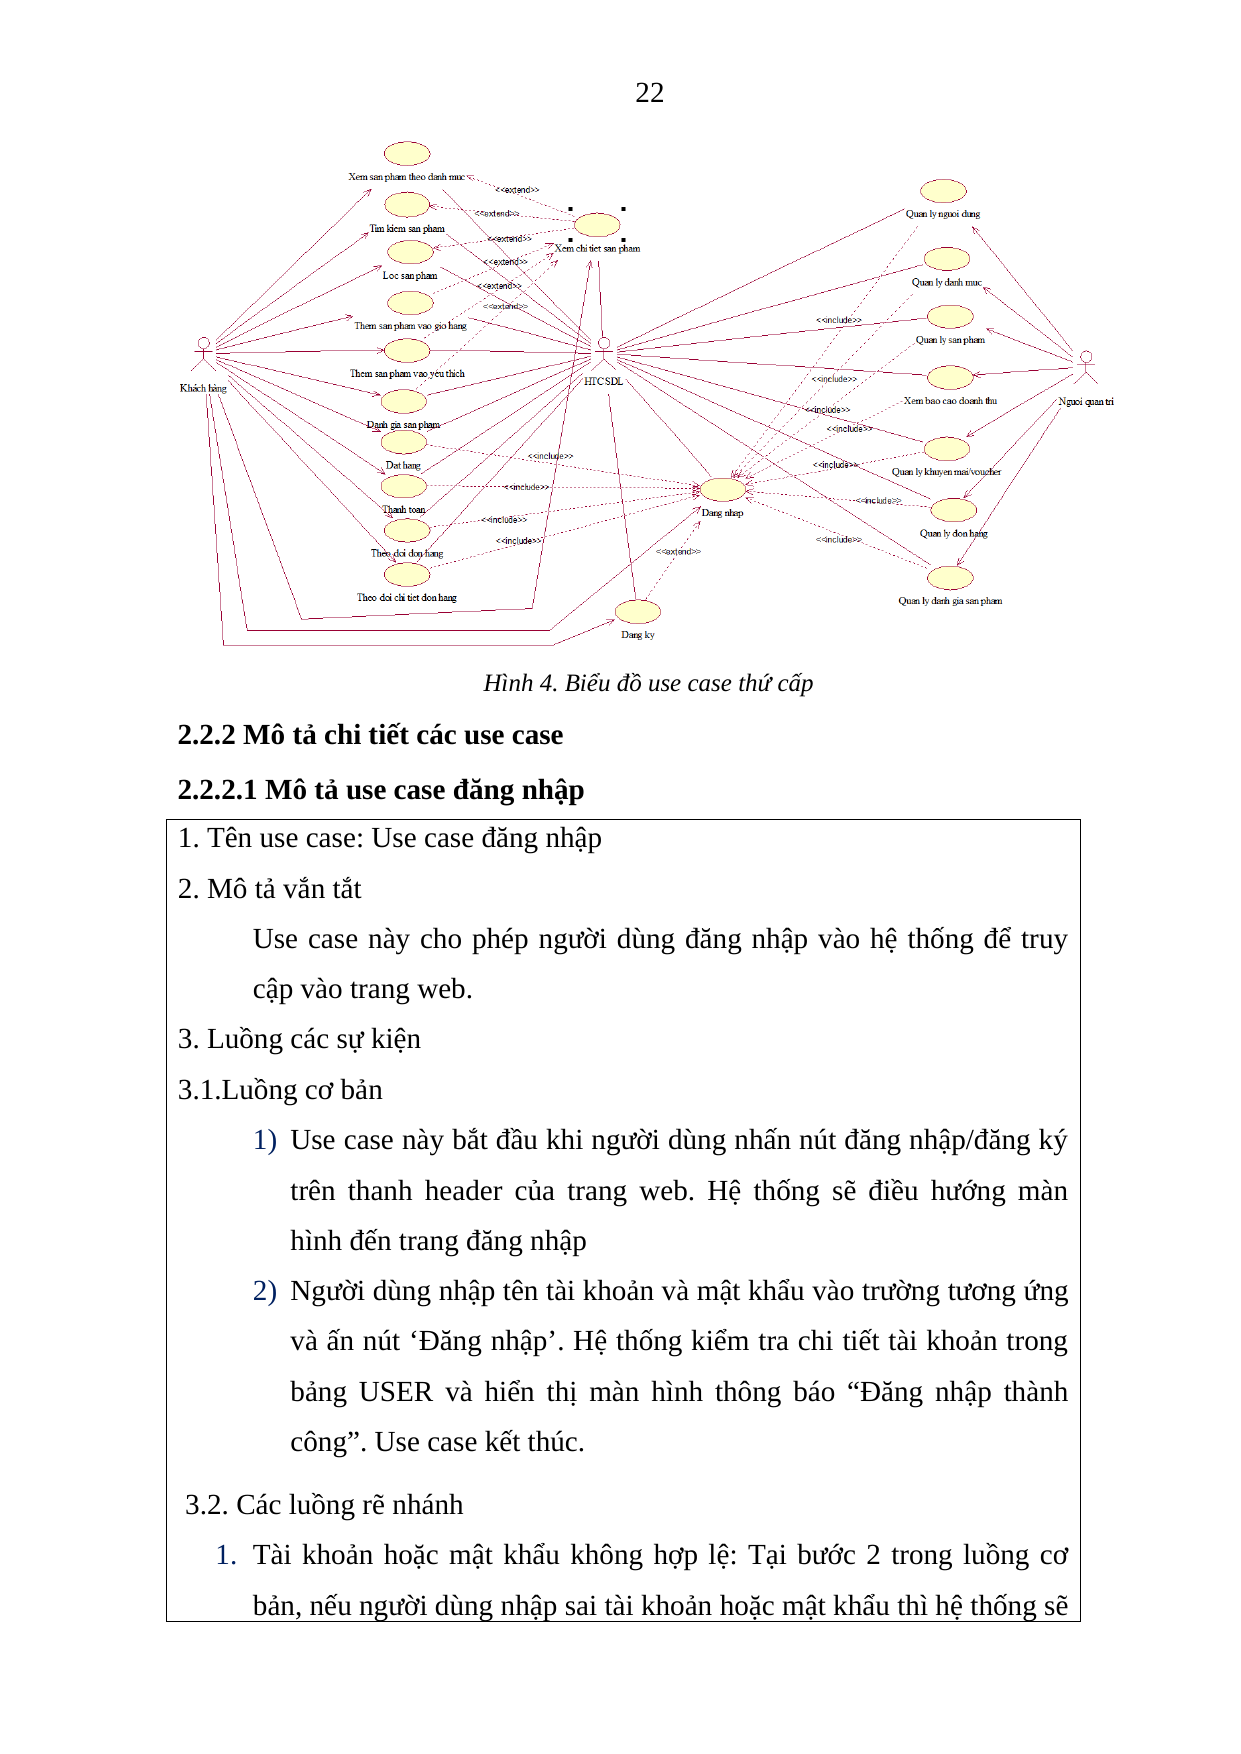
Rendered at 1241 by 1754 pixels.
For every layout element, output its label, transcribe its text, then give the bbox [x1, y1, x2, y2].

subtitle 2.2.2 Mô tả chi tiết các use case [177, 717, 1122, 751]
picture [177, 138, 1123, 651]
subtitle 2.2.2.1 Mô tả use case đăng nhập [177, 772, 1122, 806]
text Hình 4. Biểu đồ use case thứ cấp [177, 668, 1122, 696]
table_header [167, 820, 1080, 1621]
